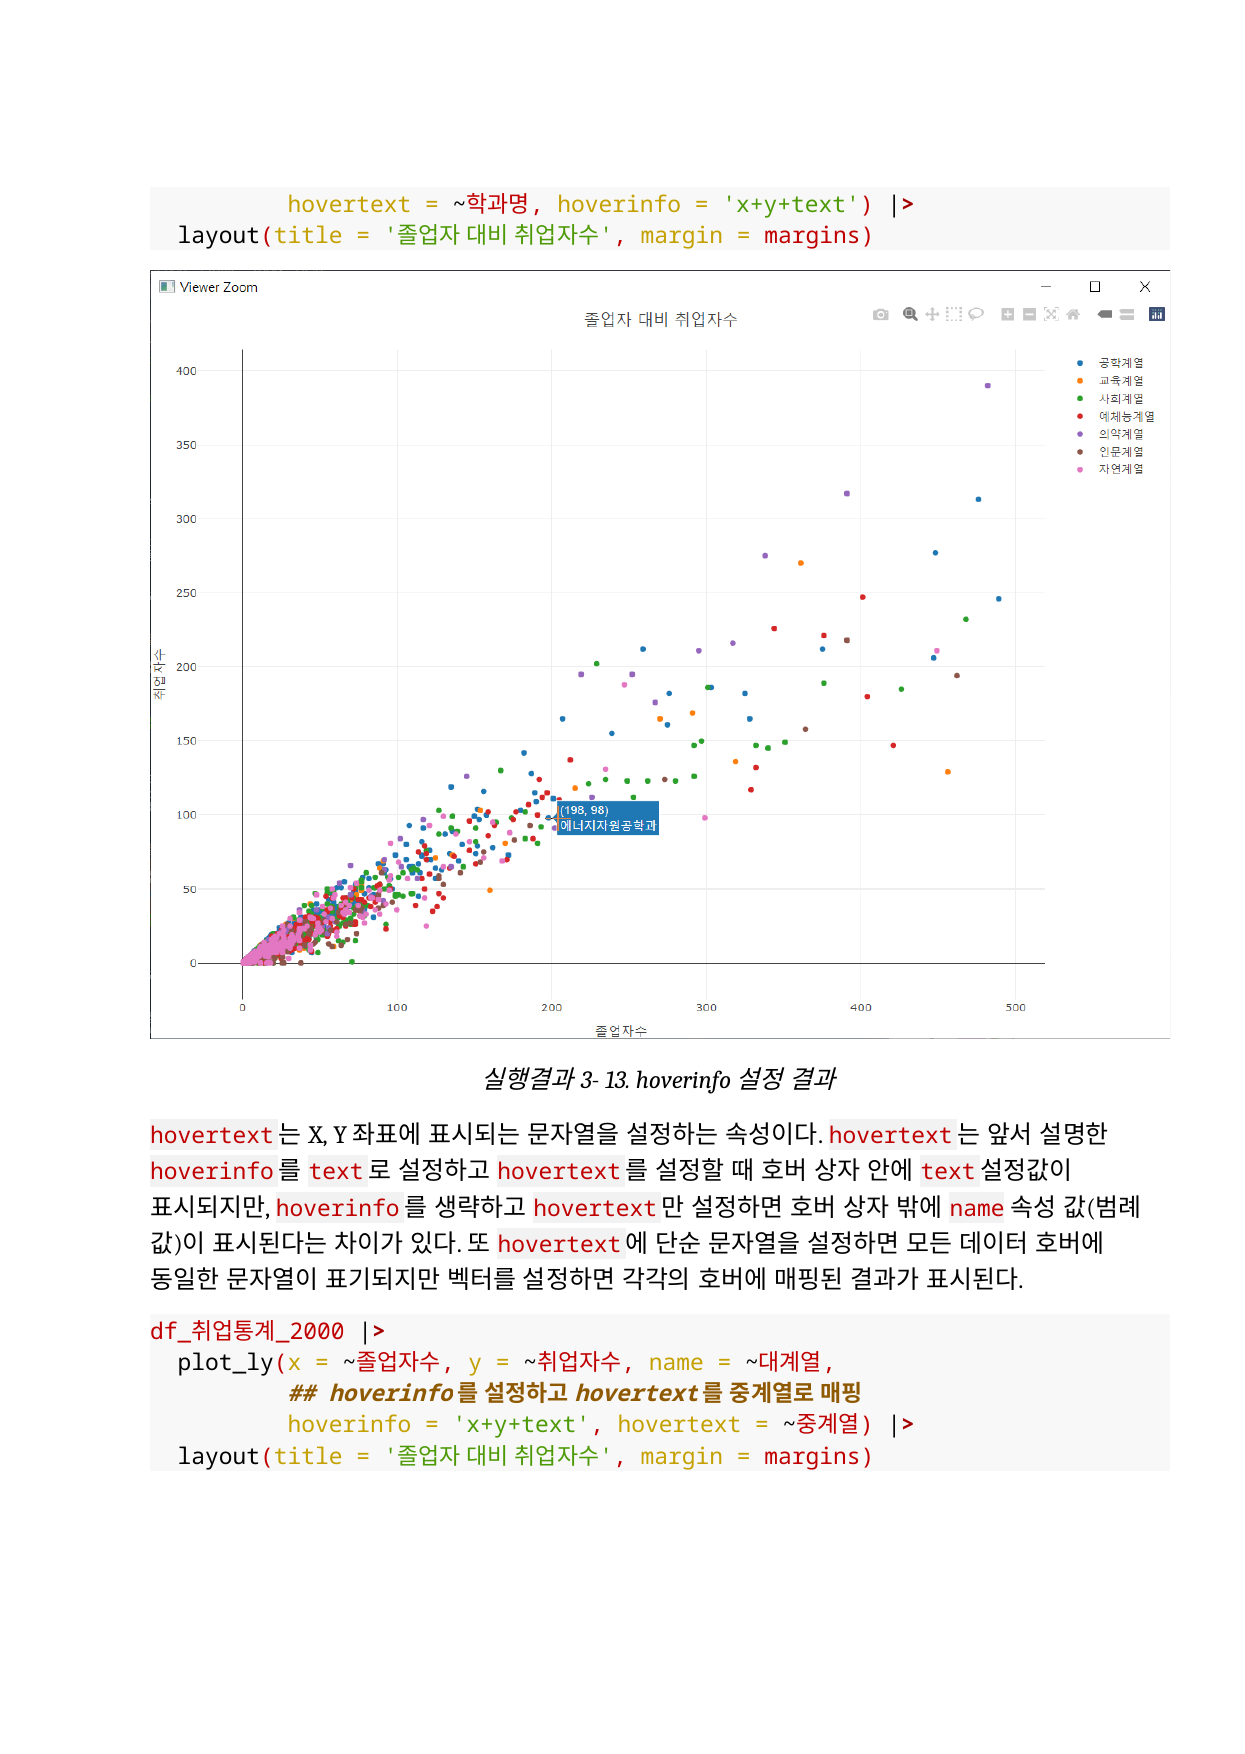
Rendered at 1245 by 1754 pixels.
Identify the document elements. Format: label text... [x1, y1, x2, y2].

text df_취업통계_2000 |> plot_ly(x = ~졸업자수, y = ~취업자수, name = ~대계열, ## hoverinfo를 설정하고 hovertext를 중계열로 매핑 hoverinfo = 'x+y+text', hovertext = ~중계열) |> layout(title = '졸업자 대비 취업자수', margin = margins) [150, 1314, 1170, 1471]
text hovertext는 X, Y 좌표에 표시되는 문자열을 설정하는 속성이다. hovertext는 앞서 설명한 hoverinfo를 text로 설정하고 hovertext를 설정할 때 호버 상자 안에 text설정값이 표시되지만, hoverinfo를 생략하고 hovertext만 설정하면 호버 상자 밖에 name 속성 값(범례 값)이 표시된다는 차이가 있다. 또 hovertext에 단순 문자열을 설정하면 모든 데이터 호버에 동일한 문자열이 표기되지만 벡터를 설정하면 각각의 호버에 매핑된 결과가 표시된다. [150, 1114, 1170, 1296]
picture [150, 270, 1171, 1039]
text 실행결과 3- 13. hoverinfo 설정 결과 [150, 1059, 1170, 1096]
